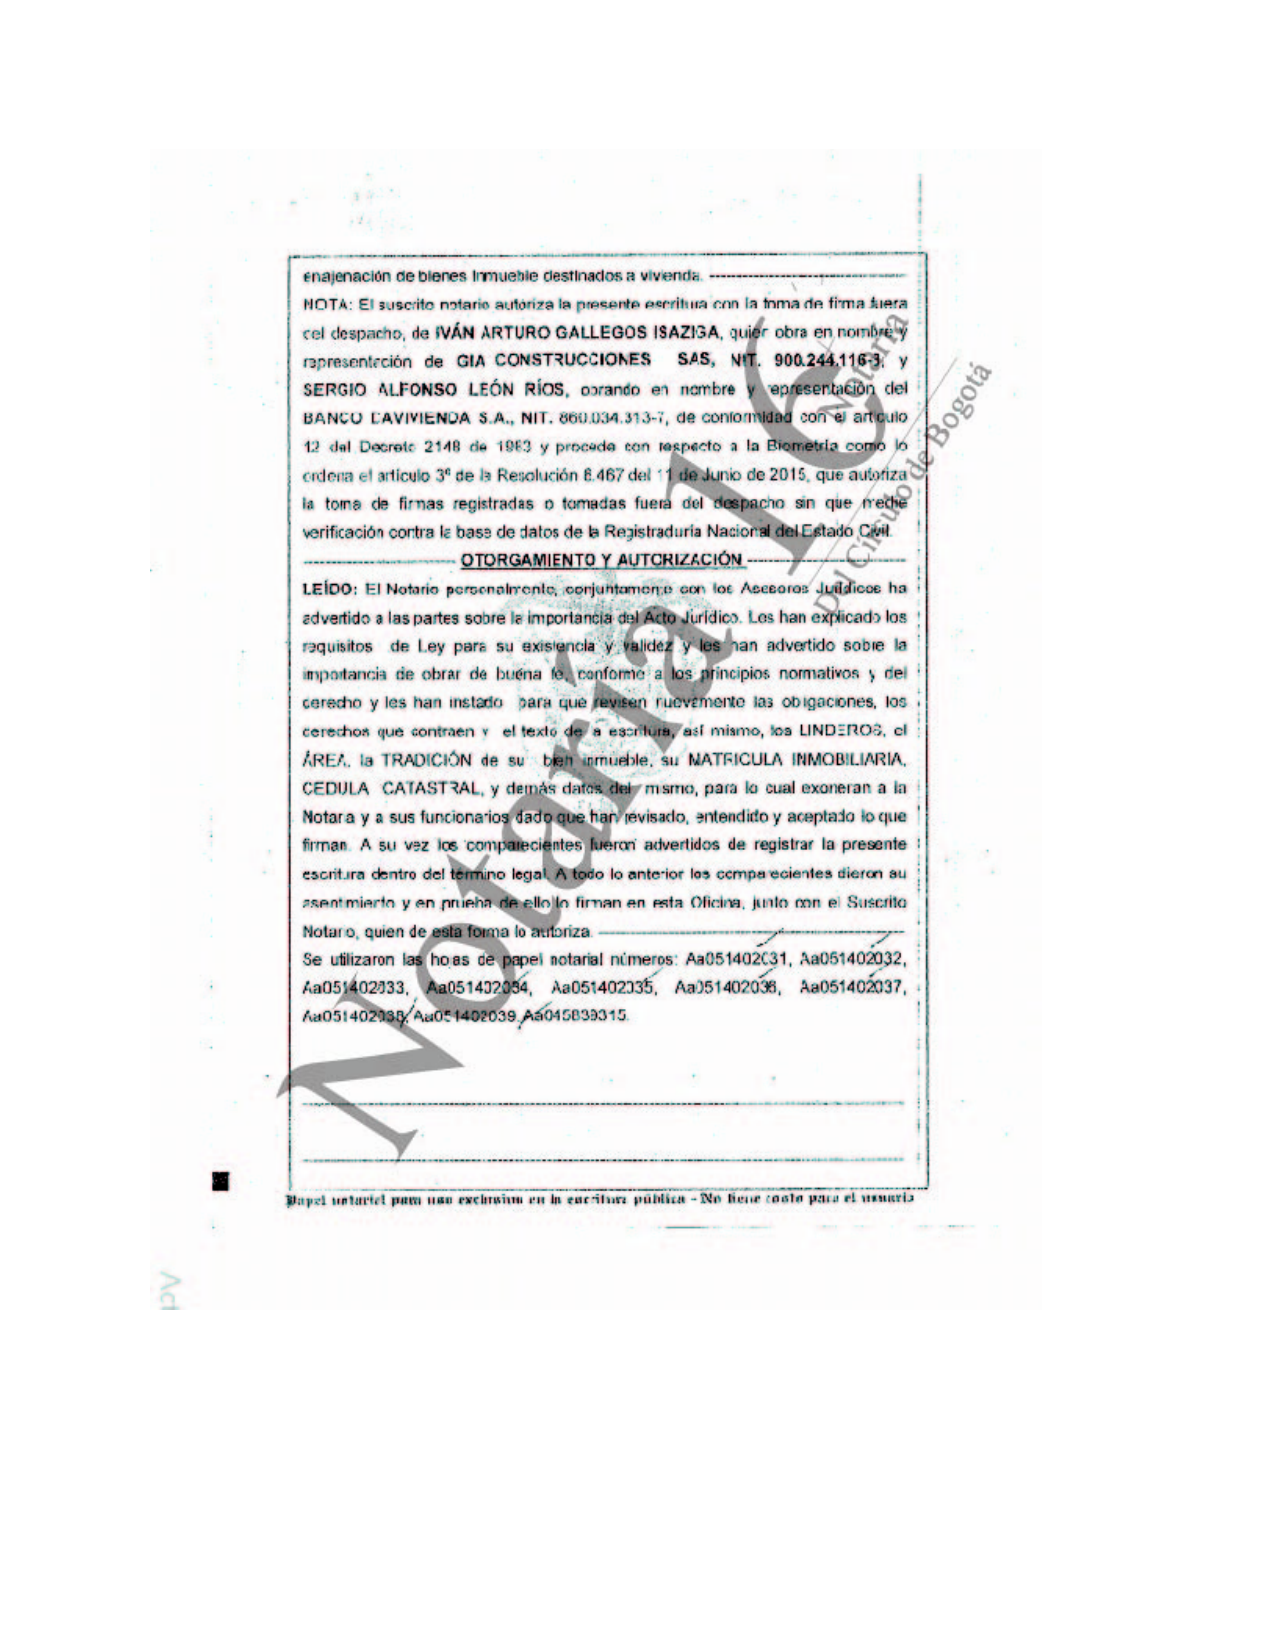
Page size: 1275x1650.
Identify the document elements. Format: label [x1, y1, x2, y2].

picture [150, 149, 1042, 1310]
